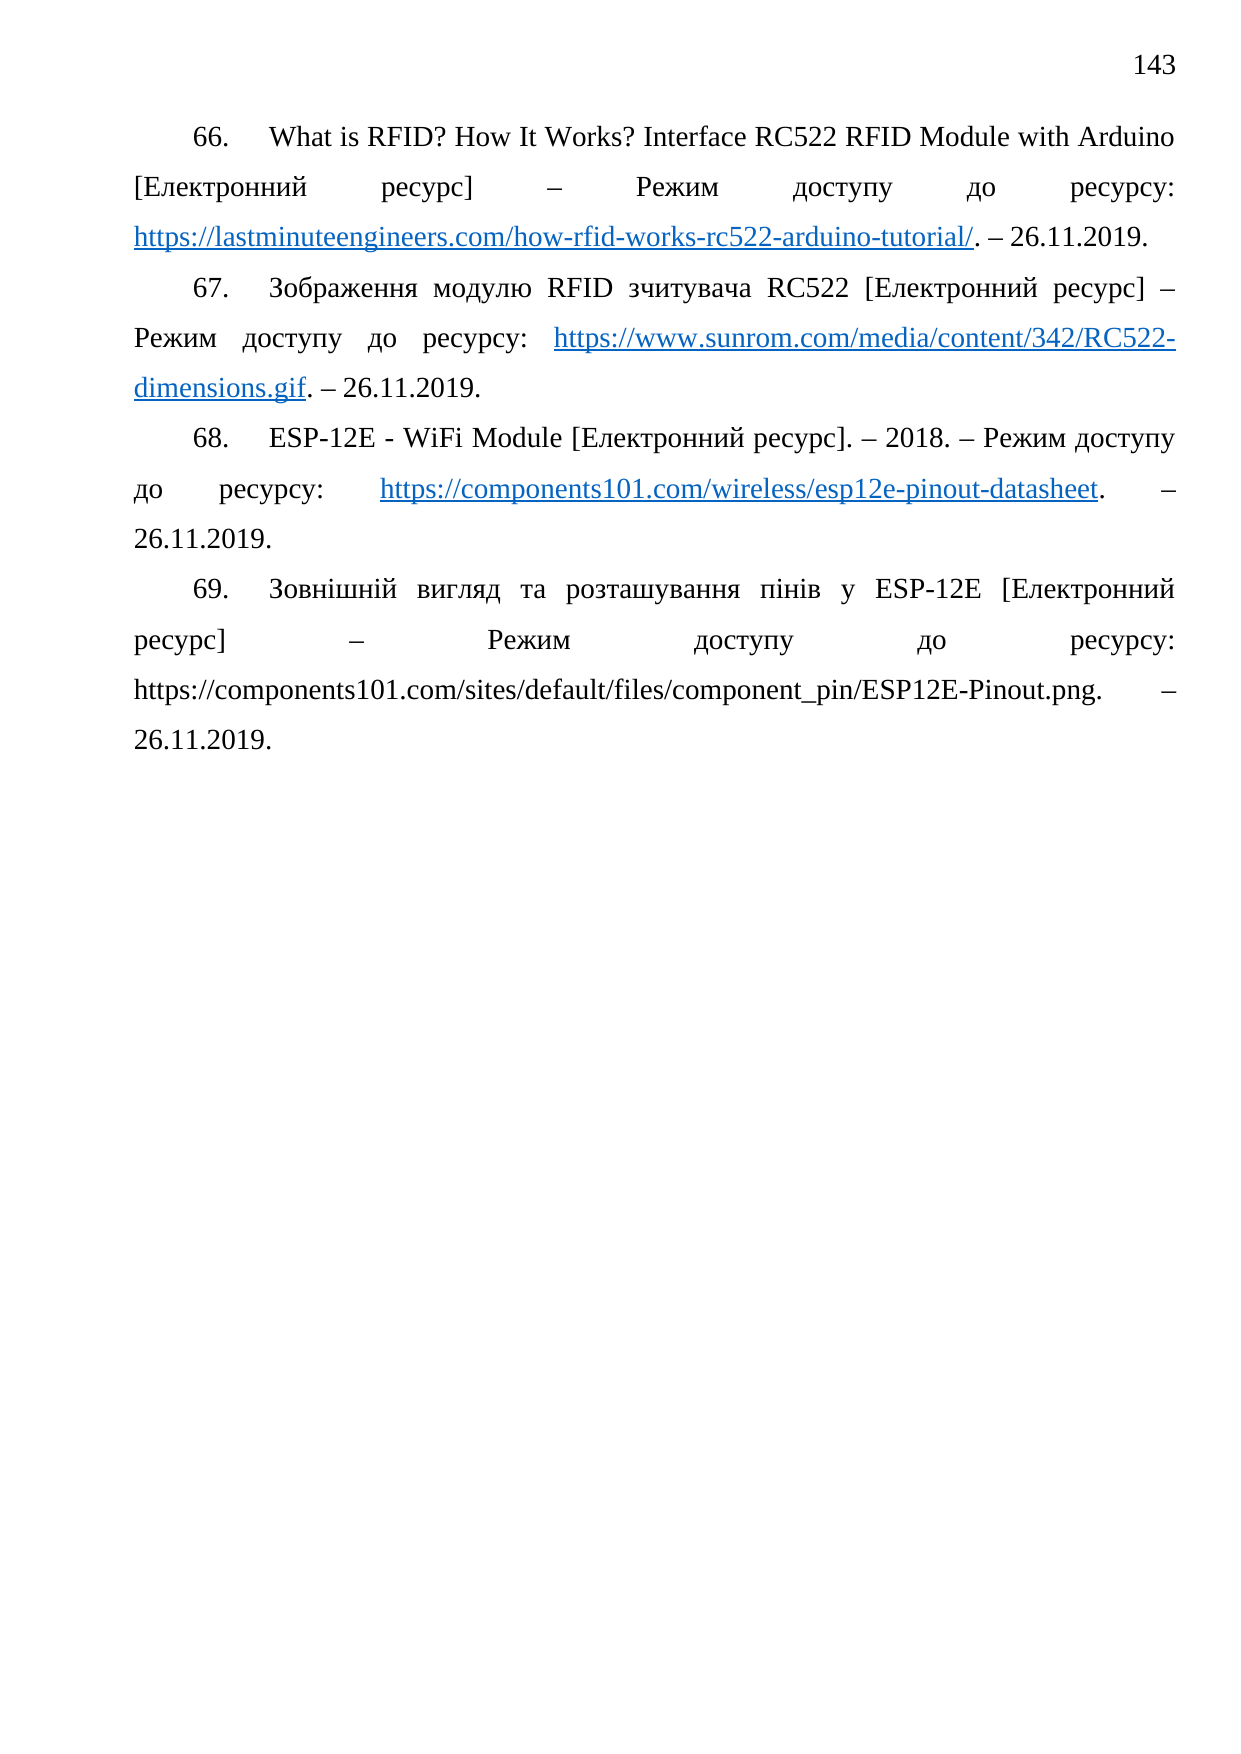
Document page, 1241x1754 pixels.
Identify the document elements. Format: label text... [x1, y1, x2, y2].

list Зовнішній вигляд та розташування пінів у ESP-12E [Електронний ресурс] – Режим доступу до ресурсу: https://components101.com/sites/default/files/component_pin/ESP12E-Pinout.png. – 26.11.2019. [133, 572, 1176, 756]
list ESP-12E - WiFi Module [Електронний ресурс]. – 2018. – Режим доступу до ресурсу: https://components101.com/wireless/esp12e-pinout-datasheet. – 26.11.2019. [133, 421, 1176, 555]
list Зображення модулю RFID зчитувача RC522 [Електронний ресурс] – Режим доступу до ресурсу: https://www.sunrom.com/media/content/342/RC522-dimensions.gif. – 26.11.2019. [133, 270, 1176, 404]
list What is RFID? How It Works? Interface RC522 RFID Module with Arduino [Електронний ресурс] – Режим доступу до ресурсу: https://lastminuteengineers.com/how-rfid-works-rc522-arduino-tutorial/. – 26.11.2019. [133, 119, 1176, 253]
